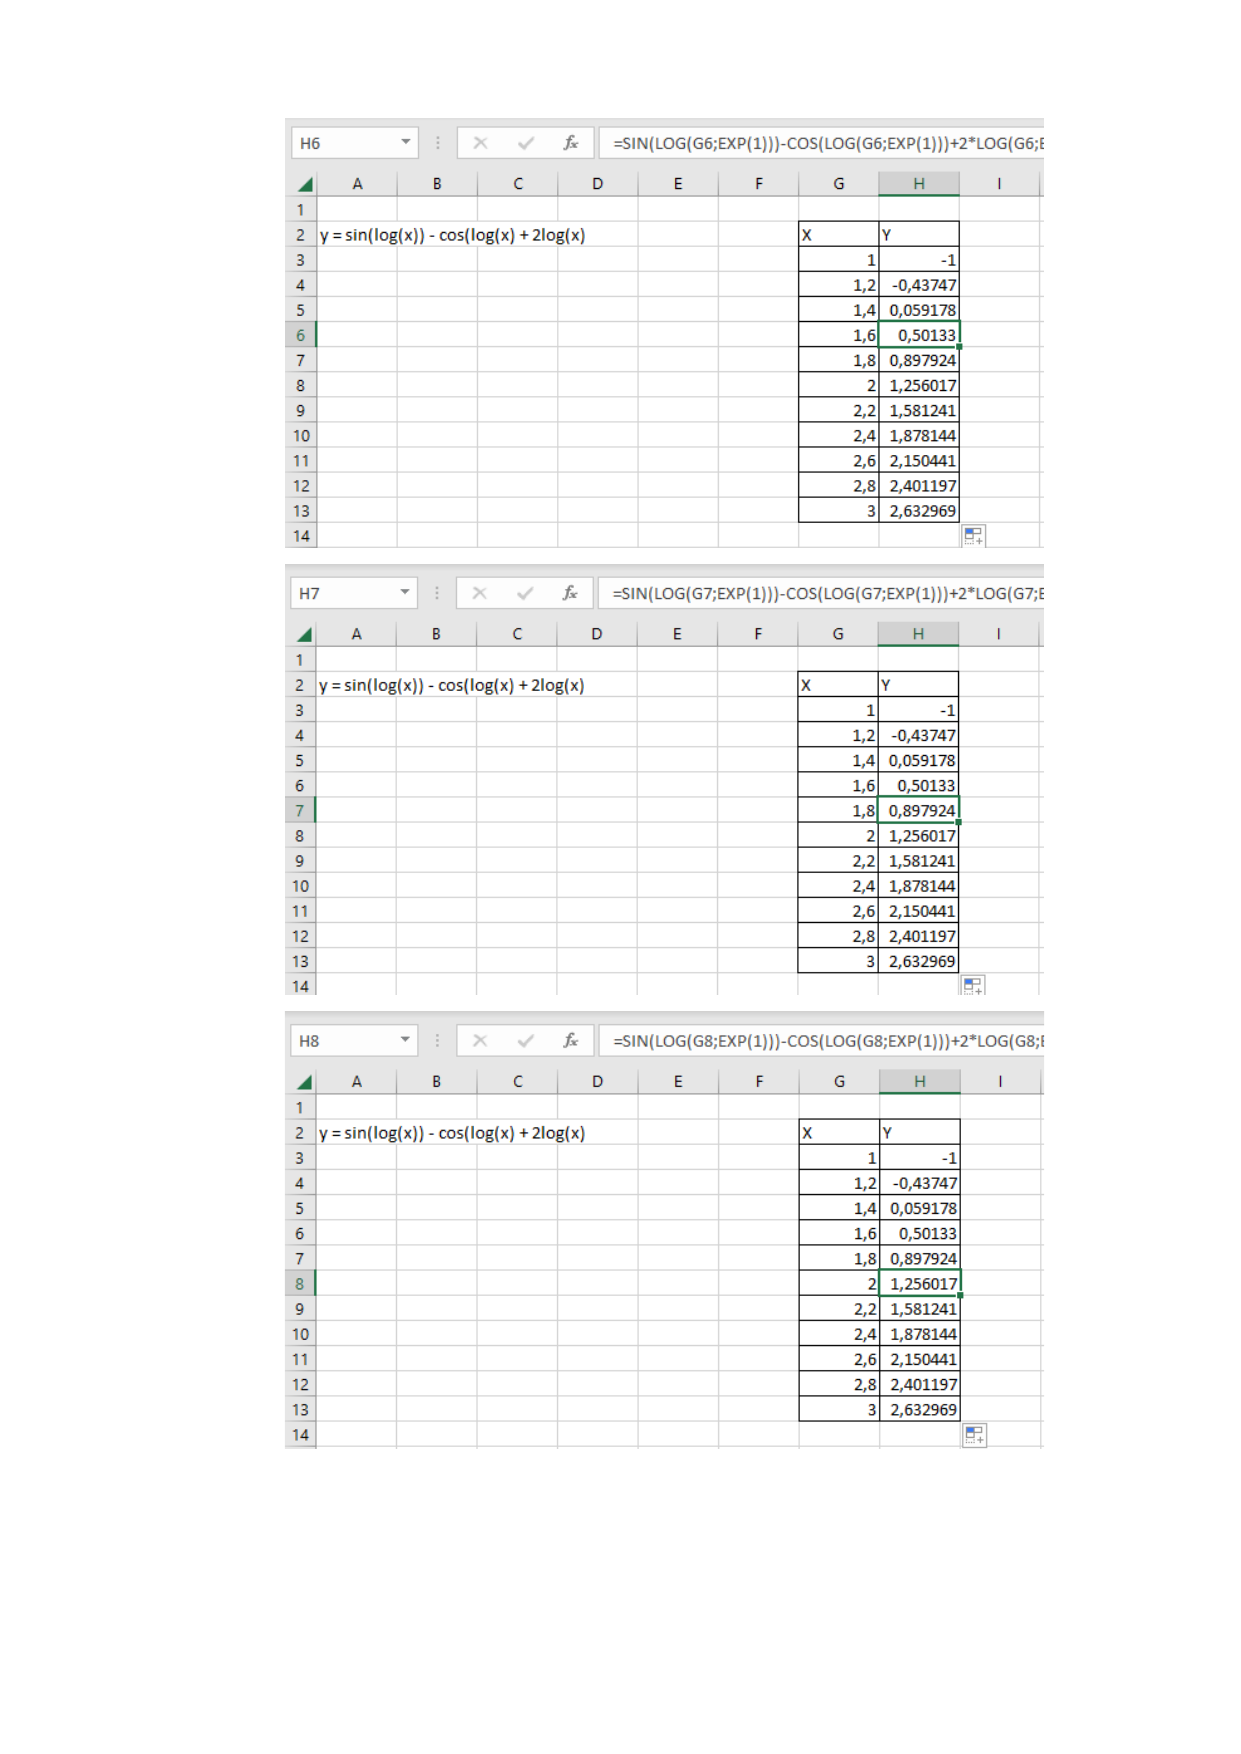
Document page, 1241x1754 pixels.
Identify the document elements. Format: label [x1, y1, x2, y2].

picture [284, 1011, 1045, 1449]
picture [285, 564, 1044, 995]
picture [285, 118, 1044, 548]
